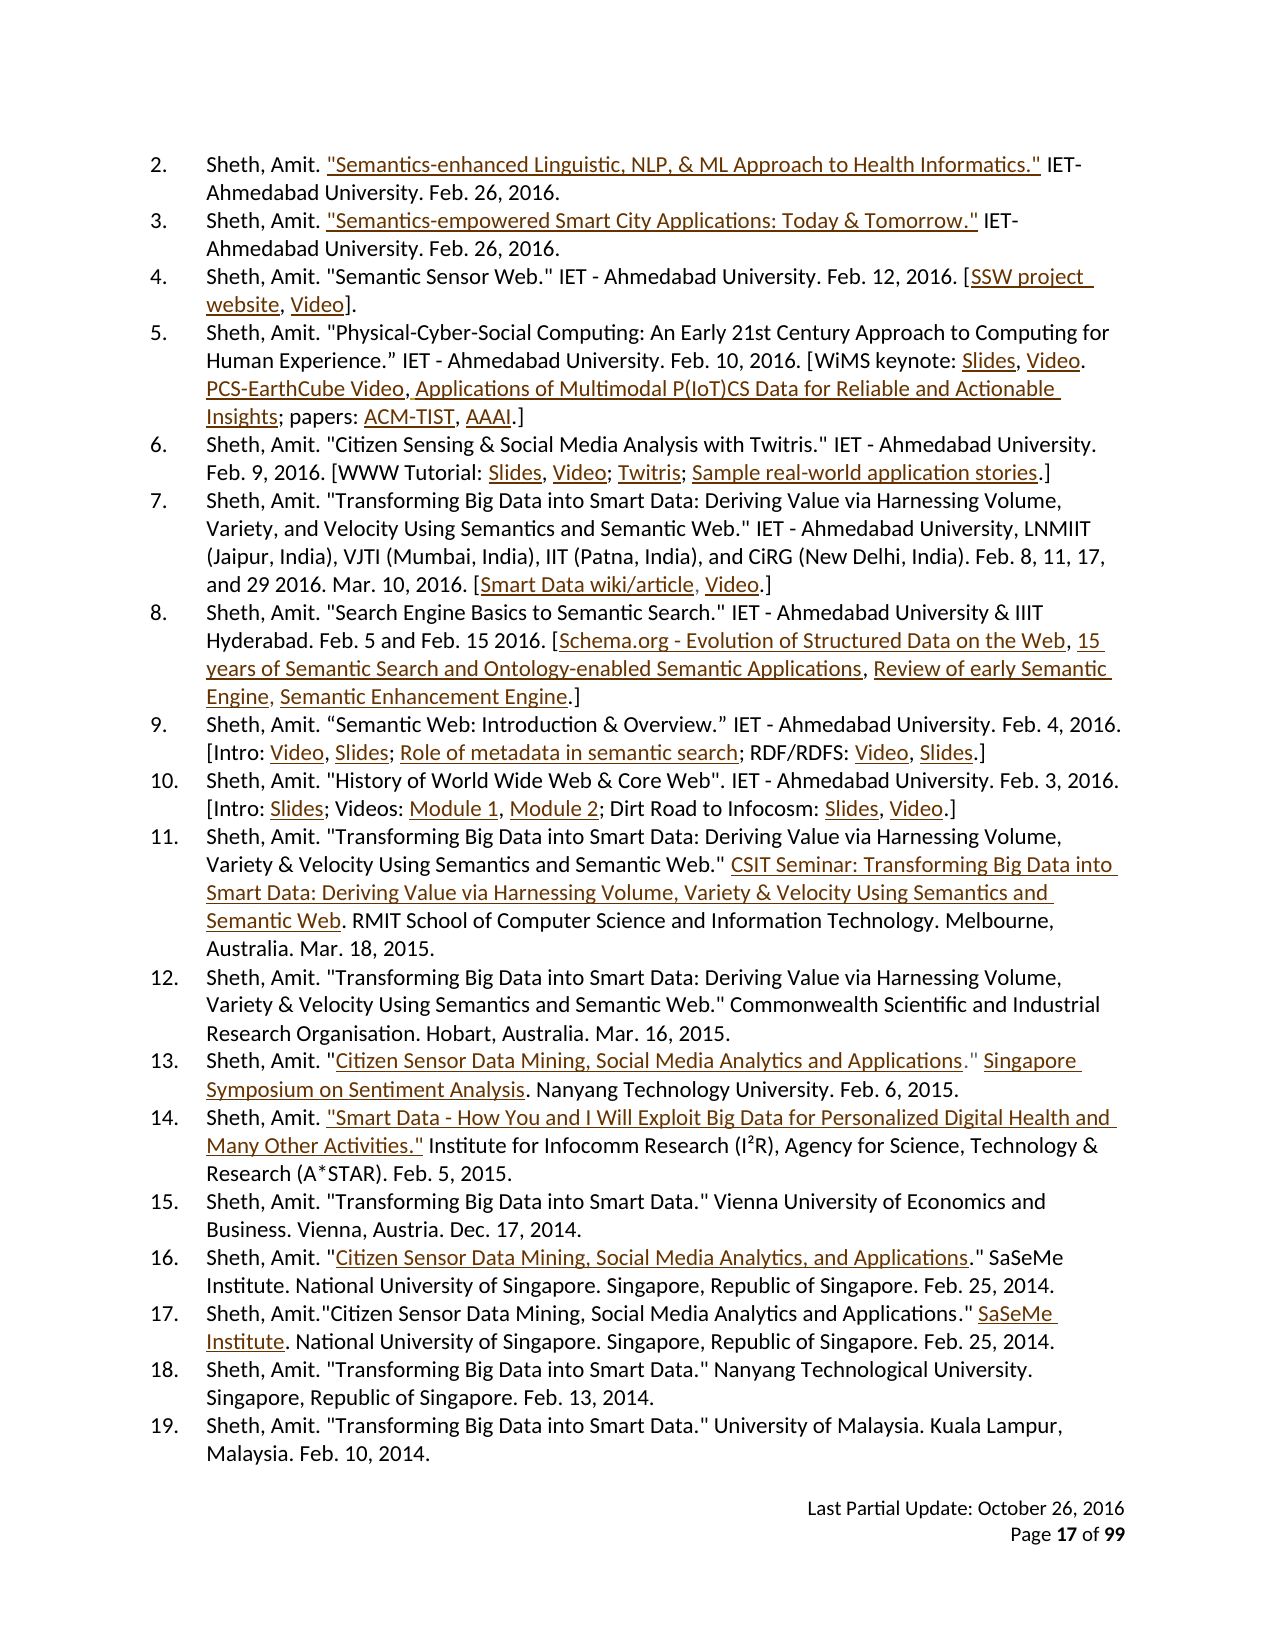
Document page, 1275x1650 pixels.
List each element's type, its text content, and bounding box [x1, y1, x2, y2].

list Sheth, Amit. "Search Engine Basics to Semantic Search." IET - Ahmedabad University & IIIT Hyderabad. Feb. 5 and Feb. 15 2016. [Schema.org - Evolution of Structured Data on the Web, 15 years of Semantic Search and Ontology-enabled Semantic Applications, Review of early Semantic Engine, Semantic Enhancement Engine.] [150, 598, 1125, 710]
list Sheth, Amit. "Physical-Cyber-Social Computing: An Early 21st Century Approach to Computing for Human Experience.” IET - Ahmedabad University. Feb. 10, 2016. [WiMS keynote: Slides, Video. PCS-EarthCube Video, Applications of Multimodal P(IoT)CS Data for Reliable and Actionable Insights; papers: ACM-TIST, AAAI.] [150, 318, 1125, 430]
list Sheth, Amit. "Transforming Big Data into Smart Data." Nanyang Technological University. Singapore, Republic of Singapore. Feb. 13, 2014. [150, 1355, 1125, 1411]
list Sheth, Amit. "Semantics-enhanced Linguistic, NLP, & ML Approach to Health Informatics." IET-Ahmedabad University. Feb. 26, 2016. [150, 150, 1125, 206]
list Sheth, Amit. "Transforming Big Data into Smart Data: Deriving Value via Harnessing Volume, Variety, and Velocity Using Semantics and Semantic Web." IET - Ahmedabad University, LNMIIT (Jaipur, India), VJTI (Mumbai, India), IIT (Patna, India), and CiRG (New Delhi, India). Feb. 8, 11, 17, and 29 2016. Mar. 10, 2016. [Smart Data wiki/article, Video.] [150, 486, 1125, 598]
list Sheth, Amit. "History of World Wide Web & Core Web". IET - Ahmedabad University. Feb. 3, 2016. [Intro: Slides; Videos: Module 1, Module 2; Dirt Road to Infocosm: Slides, Video.] [150, 766, 1125, 822]
list Sheth, Amit. "Citizen Sensor Data Mining, Social Media Analytics, and Applications." SaSeMe Institute. National University of Singapore. Singapore, Republic of Singapore. Feb. 25, 2014. [150, 1243, 1125, 1299]
list Sheth, Amit. "Transforming Big Data into Smart Data: Deriving Value via Harnessing Volume, Variety & Velocity Using Semantics and Semantic Web." CSIT Seminar: Transforming Big Data into Smart Data: Deriving Value via Harnessing Volume, Variety & Velocity Using Semantics and Semantic Web. RMIT School of Computer Science and Information Technology. Melbourne, Australia. Mar. 18, 2015. [150, 822, 1125, 963]
list Sheth, Amit. "Smart Data - How You and I Will Exploit Big Data for Personalized Digital Health and Many Other Activities." Institute for Infocomm Research (I²R), Agency for Science, Technology & Research (A*STAR). Feb. 5, 2015. [150, 1103, 1125, 1187]
list Sheth, Amit."Citizen Sensor Data Mining, Social Media Analytics and Applications." SaSeMe Institute. National University of Singapore. Singapore, Republic of Singapore. Feb. 25, 2014. [150, 1299, 1125, 1355]
list Sheth, Amit. "Semantics-empowered Smart City Applications: Today & Tomorrow." IET-Ahmedabad University. Feb. 26, 2016. [150, 206, 1125, 262]
list Sheth, Amit. "Citizen Sensor Data Mining, Social Media Analytics and Applications." Singapore Symposium on Sentiment Analysis. Nanyang Technology University. Feb. 6, 2015. [150, 1047, 1125, 1103]
list Sheth, Amit. "Transforming Big Data into Smart Data: Deriving Value via Harnessing Volume, Variety & Velocity Using Semantics and Semantic Web." Commonwealth Scientific and Industrial Research Organisation. Hobart, Australia. Mar. 16, 2015. [150, 963, 1125, 1047]
list Sheth, Amit. “Semantic Web: Introduction & Overview.” IET - Ahmedabad University. Feb. 4, 2016. [Intro: Video, Slides; Role of metadata in semantic search; RDF/RDFS: Video, Slides.] [150, 710, 1125, 766]
list Sheth, Amit. "Citizen Sensing & Social Media Analysis with Twitris." IET - Ahmedabad University. Feb. 9, 2016. [WWW Tutorial: Slides, Video; Twitris; Sample real-world application stories.] [150, 430, 1125, 486]
list Sheth, Amit. "Transforming Big Data into Smart Data." Vienna University of Economics and Business. Vienna, Austria. Dec. 17, 2014. [150, 1187, 1125, 1243]
list Sheth, Amit. "Transforming Big Data into Smart Data." University of Malaysia. Kuala Lampur, Malaysia. Feb. 10, 2014. [150, 1411, 1125, 1467]
list Sheth, Amit. "Semantic Sensor Web." IET - Ahmedabad University. Feb. 12, 2016. [SSW project website, Video]. [150, 262, 1125, 318]
